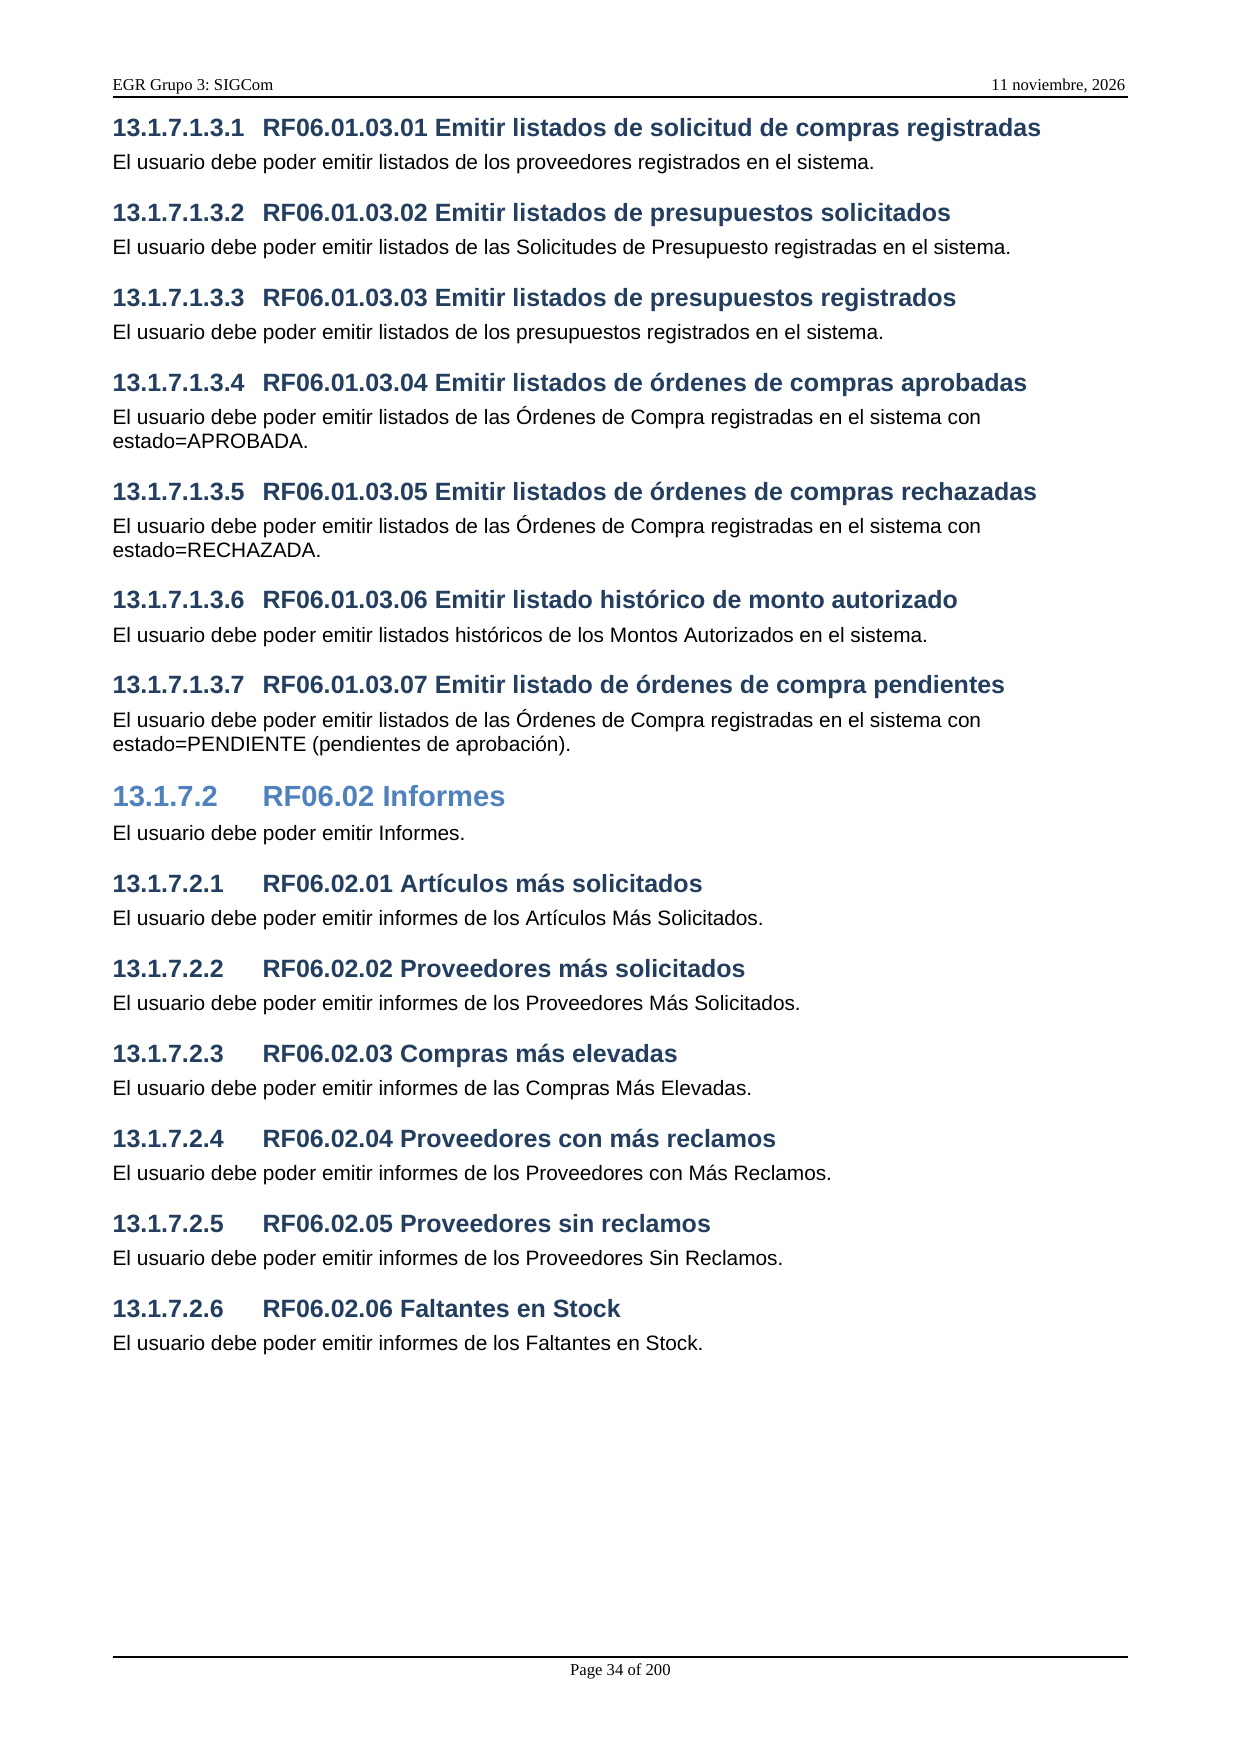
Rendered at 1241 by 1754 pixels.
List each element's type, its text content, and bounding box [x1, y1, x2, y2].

subtitle RF06.01.03.01 Emitir listados de solicitud de compras registradas [112, 112, 1128, 141]
text El usuario debe poder emitir informes de los Proveedores Sin Reclamos. [112, 1246, 1128, 1270]
subtitle RF06.02.01 Artículos más solicitados [112, 869, 1128, 898]
subtitle RF06.02.02 Proveedores más solicitados [112, 954, 1128, 983]
text El usuario debe poder emitir informes de los Artículos Más Solicitados. [112, 906, 1128, 930]
text El usuario debe poder emitir listados de los presupuestos registrados en el sistema. [112, 319, 1128, 343]
subtitle RF06.02.06 Faltantes en Stock [112, 1294, 1128, 1323]
text El usuario debe poder emitir informes de las Compras Más Elevadas. [112, 1076, 1128, 1100]
text El usuario debe poder emitir informes de los Faltantes en Stock. [112, 1331, 1128, 1355]
subtitle RF06.01.03.06 Emitir listado histórico de monto autorizado [112, 585, 1128, 614]
text El usuario debe poder emitir listados de las Órdenes de Compra registradas en el sistema con estado=RECHAZADA. [112, 513, 1128, 561]
text El usuario debe poder emitir informes de los Proveedores Más Solicitados. [112, 991, 1128, 1015]
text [112, 149, 1128, 173]
text El usuario debe poder emitir listados de las Solicitudes de Presupuesto registradas en el sistema. [112, 234, 1128, 258]
text El usuario debe poder emitir listados de las Órdenes de Compra registradas en el sistema con estado=APROBADA. [112, 404, 1128, 452]
text El usuario debe poder emitir informes de los Proveedores con Más Reclamos. [112, 1161, 1128, 1185]
subtitle RF06.02.05 Proveedores sin reclamos [112, 1209, 1128, 1238]
subtitle RF06.02 Informes [112, 779, 1128, 813]
text El usuario debe poder emitir listados de las Órdenes de Compra registradas en el sistema con estado=PENDIENTE (pendientes de aprobación). [112, 707, 1128, 755]
subtitle RF06.02.03 Compras más elevadas [112, 1039, 1128, 1068]
subtitle RF06.01.03.02 Emitir listados de presupuestos solicitados [112, 197, 1128, 226]
subtitle RF06.01.03.03 Emitir listados de presupuestos registrados [112, 282, 1128, 311]
text El usuario debe poder emitir Informes. [112, 821, 1128, 845]
subtitle RF06.01.03.04 Emitir listados de órdenes de compras aprobadas [112, 367, 1128, 396]
subtitle RF06.01.03.05 Emitir listados de órdenes de compras rechazadas [112, 476, 1128, 505]
subtitle RF06.01.03.07 Emitir listado de órdenes de compra pendientes [112, 670, 1128, 699]
subtitle RF06.02.04 Proveedores con más reclamos [112, 1124, 1128, 1153]
text El usuario debe poder emitir listados históricos de los Montos Autorizados en el sistema. [112, 622, 1128, 646]
